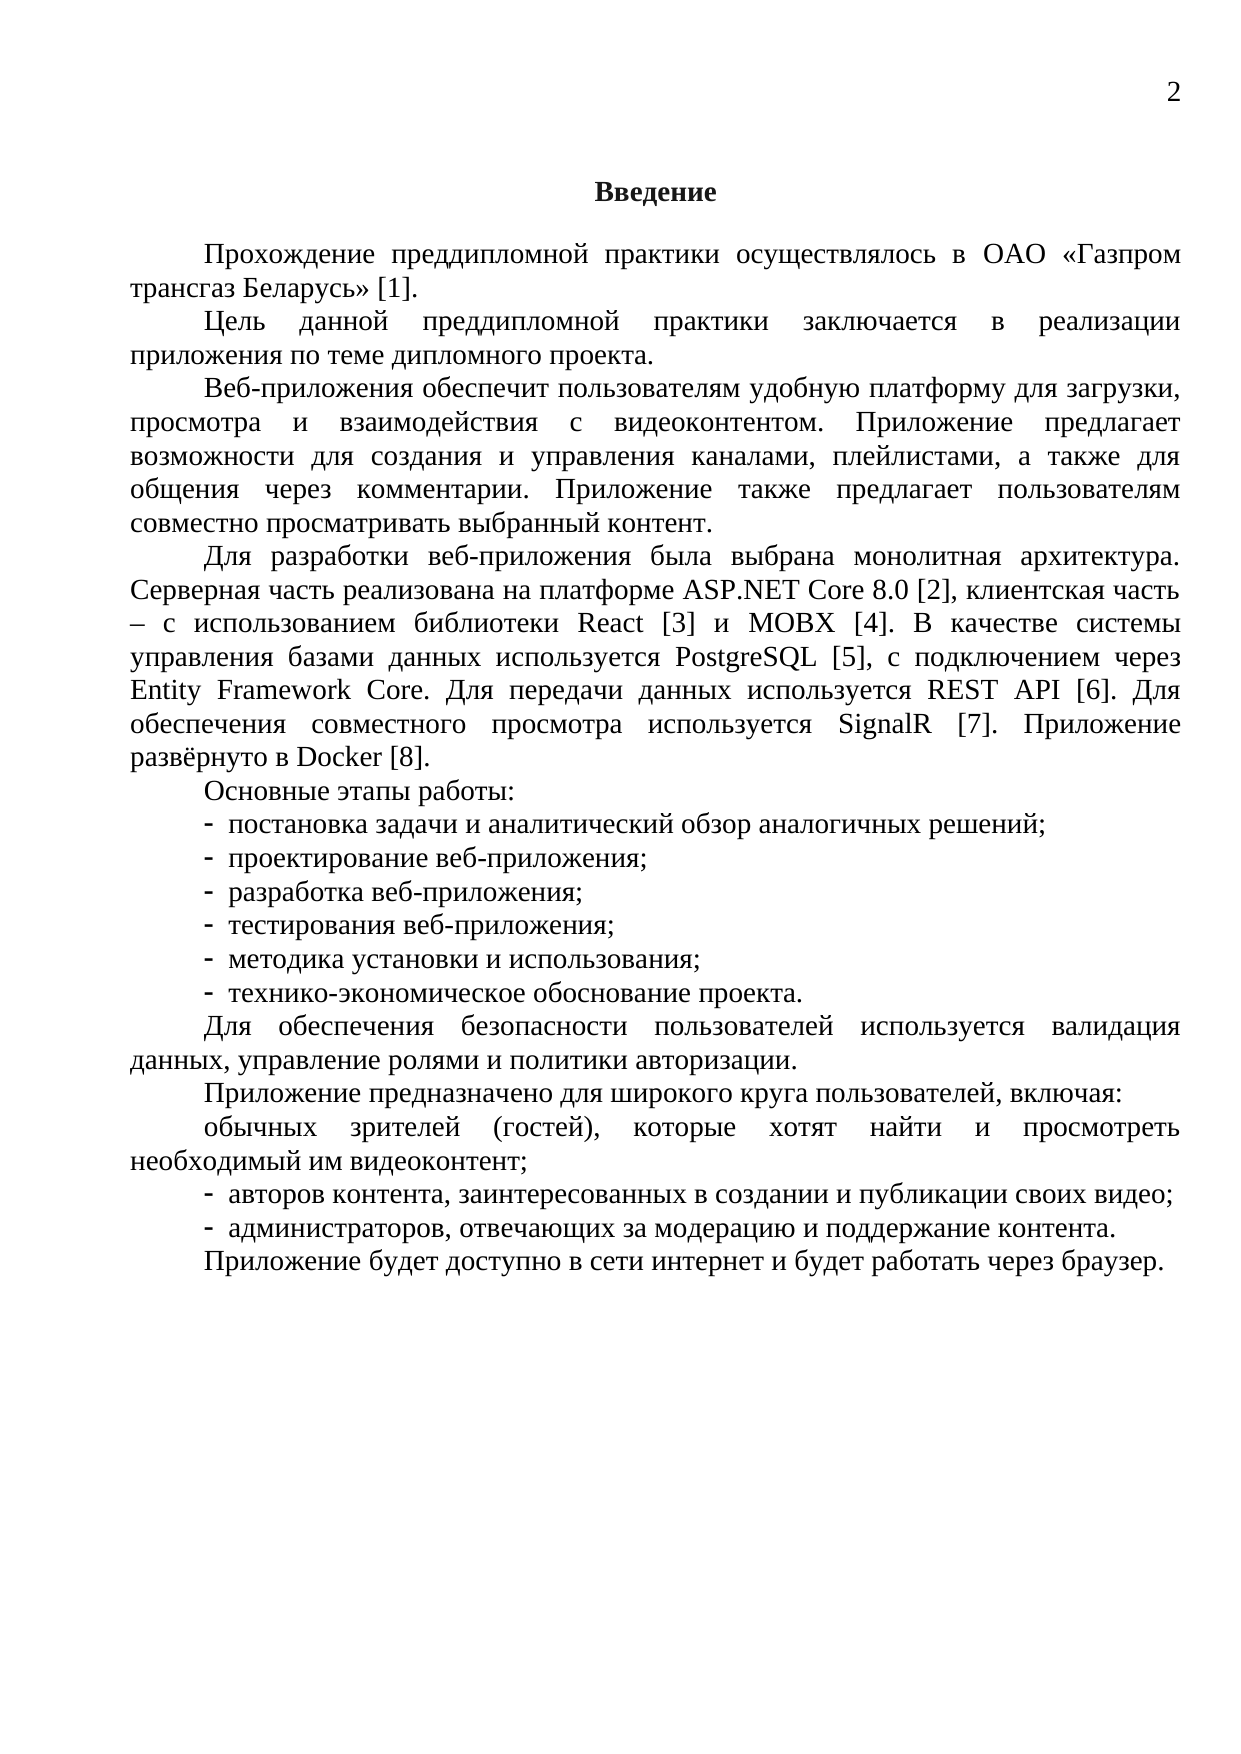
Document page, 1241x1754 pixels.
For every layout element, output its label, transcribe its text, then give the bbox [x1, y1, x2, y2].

text обычных зрителей (гостей), которые хотят найти и просмотреть необходимый им видеоконтент; [130, 1109, 1181, 1176]
text Веб-приложения обеспечит пользователям удобную платформу для загрузки, просмотра и взаимодействия с видеоконтентом. Приложение предлагает возможности для создания и управления каналами, плейлистами, а также для общения через комментарии. Приложение также предлагает пользователям совместно просматривать выбранный контент. [130, 371, 1181, 538]
text авторов контента, заинтересованных в создании и публикации своих видео; [130, 1176, 1181, 1210]
subtitle Введение [130, 174, 1181, 207]
text Цель данной преддипломной практики заключается в реализации приложения по теме дипломного проекта. [130, 303, 1181, 371]
text методика установки и использования; [130, 941, 1181, 975]
text тестирования веб-приложения; [130, 907, 1181, 941]
text Прохождение преддипломной практики осуществлялось в ОАО «Газпром трансгаз Беларусь» [1]. [130, 236, 1181, 303]
text Для обеспечения безопасности пользователей используется валидация данных, управление ролями и политики авторизации. [130, 1008, 1181, 1076]
text Приложение будет доступно в сети интернет и будет работать через браузер. [130, 1243, 1181, 1277]
text постановка задачи и аналитический обзор аналогичных решений; [130, 807, 1181, 840]
text администраторов, отвечающих за модерацию и поддержание контента. [130, 1210, 1181, 1243]
text технико-экономическое обоснование проекта. [130, 975, 1181, 1008]
text Приложение предназначено для широкого круга пользователей, включая: [130, 1076, 1181, 1109]
text Основные этапы работы: [130, 773, 1181, 807]
text разработка веб-приложения; [130, 874, 1181, 907]
text Для разработки веб-приложения была выбрана монолитная архитектура. Серверная часть реализована на платформе ASP.NET Core 8.0 [2], клиентская часть – с использованием библиотеки React [3] и MOBX [4]. В качестве системы управления базами данных используется PostgreSQL [5], с подключением через Entity Framework Core. Для передачи данных используется REST API [6]. Для обеспечения совместного просмотра используется SignalR [7]. Приложение развёрнуто в Docker [8]. [130, 538, 1181, 773]
text проектирование веб-приложения; [130, 840, 1181, 874]
